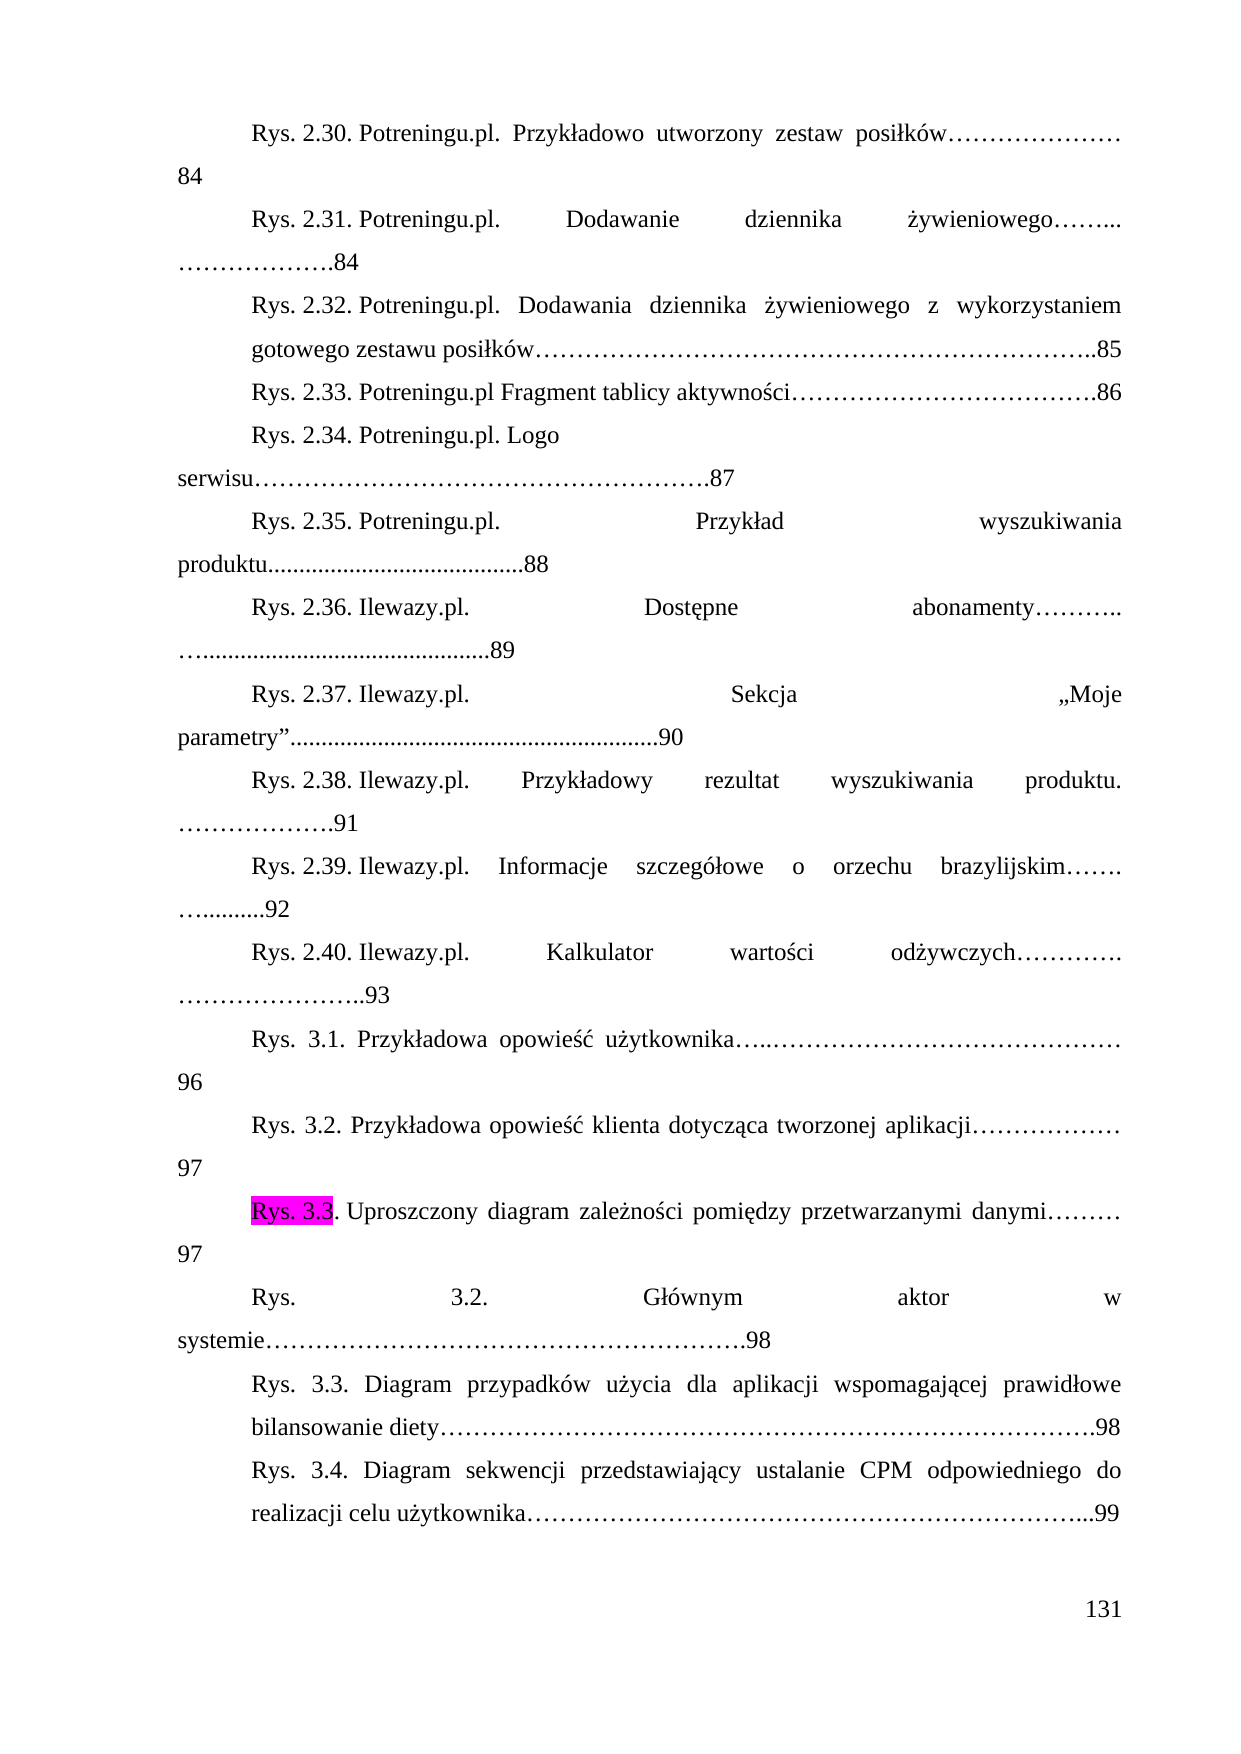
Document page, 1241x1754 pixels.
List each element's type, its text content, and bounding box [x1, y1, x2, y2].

text Rys. 2.30. Potreningu.pl. Przykładowo utworzony zestaw posiłków…………………84 [177, 118, 1122, 190]
text Rys. 2.39. Ilewazy.pl. Informacje szczegółowe o orzechu brazylijskim…….…..........92 [177, 851, 1122, 923]
text Rys. 3.2. Przykładowa opowieść klienta dotycząca tworzonej aplikacji………………97 [177, 1110, 1122, 1182]
text Rys. 3.2. Głównym aktor w systemie………………………………………………….98 [177, 1282, 1122, 1354]
text Rys. 2.38. Ilewazy.pl. Przykładowy rezultat wyszukiwania produktu.……………….91 [177, 765, 1122, 837]
text Rys. 2.31. Potreningu.pl. Dodawanie dziennika żywieniowego……...……………….84 [177, 204, 1122, 276]
text Rys. 2.32. Potreningu.pl. Dodawania dziennika żywieniowego z wykorzystaniem gotowego zestawu posiłków…………………………………………………………..85 [251, 291, 1122, 362]
text Rys. 2.36. Ilewazy.pl. Dostępne abonamenty………..…..............................................89 [177, 592, 1122, 664]
text Rys. 2.37. Ilewazy.pl. Sekcja „Moje parametry”...........................................................90 [177, 679, 1122, 751]
text Rys. 2.40. Ilewazy.pl. Kalkulator wartości odżywczych………….…………………..93 [177, 937, 1122, 1009]
text Rys. 2.34. Potreningu.pl. Logo serwisu……………………………………………….87 [177, 420, 1122, 492]
text Rys. 2.33. Potreningu.pl Fragment tablicy aktywności……………………………….86 [177, 377, 1122, 406]
text Rys. 3.3. Diagram przypadków użycia dla aplikacji wspomagającej prawidłowe bilansowanie diety…………………………………………………………………….98 [251, 1369, 1122, 1441]
text Rys. 2.35. Potreningu.pl. Przykład wyszukiwania produktu.........................................88 [177, 506, 1122, 578]
text Rys. 3.3. Uproszczony diagram zależności pomiędzy przetwarzanymi danymi………97 [177, 1196, 1122, 1268]
text Rys. 3.4. Diagram sekwencji przedstawiający ustalanie CPM odpowiedniego do realizacji celu użytkownika…………………………………………………………...99 [251, 1455, 1122, 1527]
text Rys. 3.1. Przykładowa opowieść użytkownika…..……………………………………96 [177, 1024, 1122, 1096]
